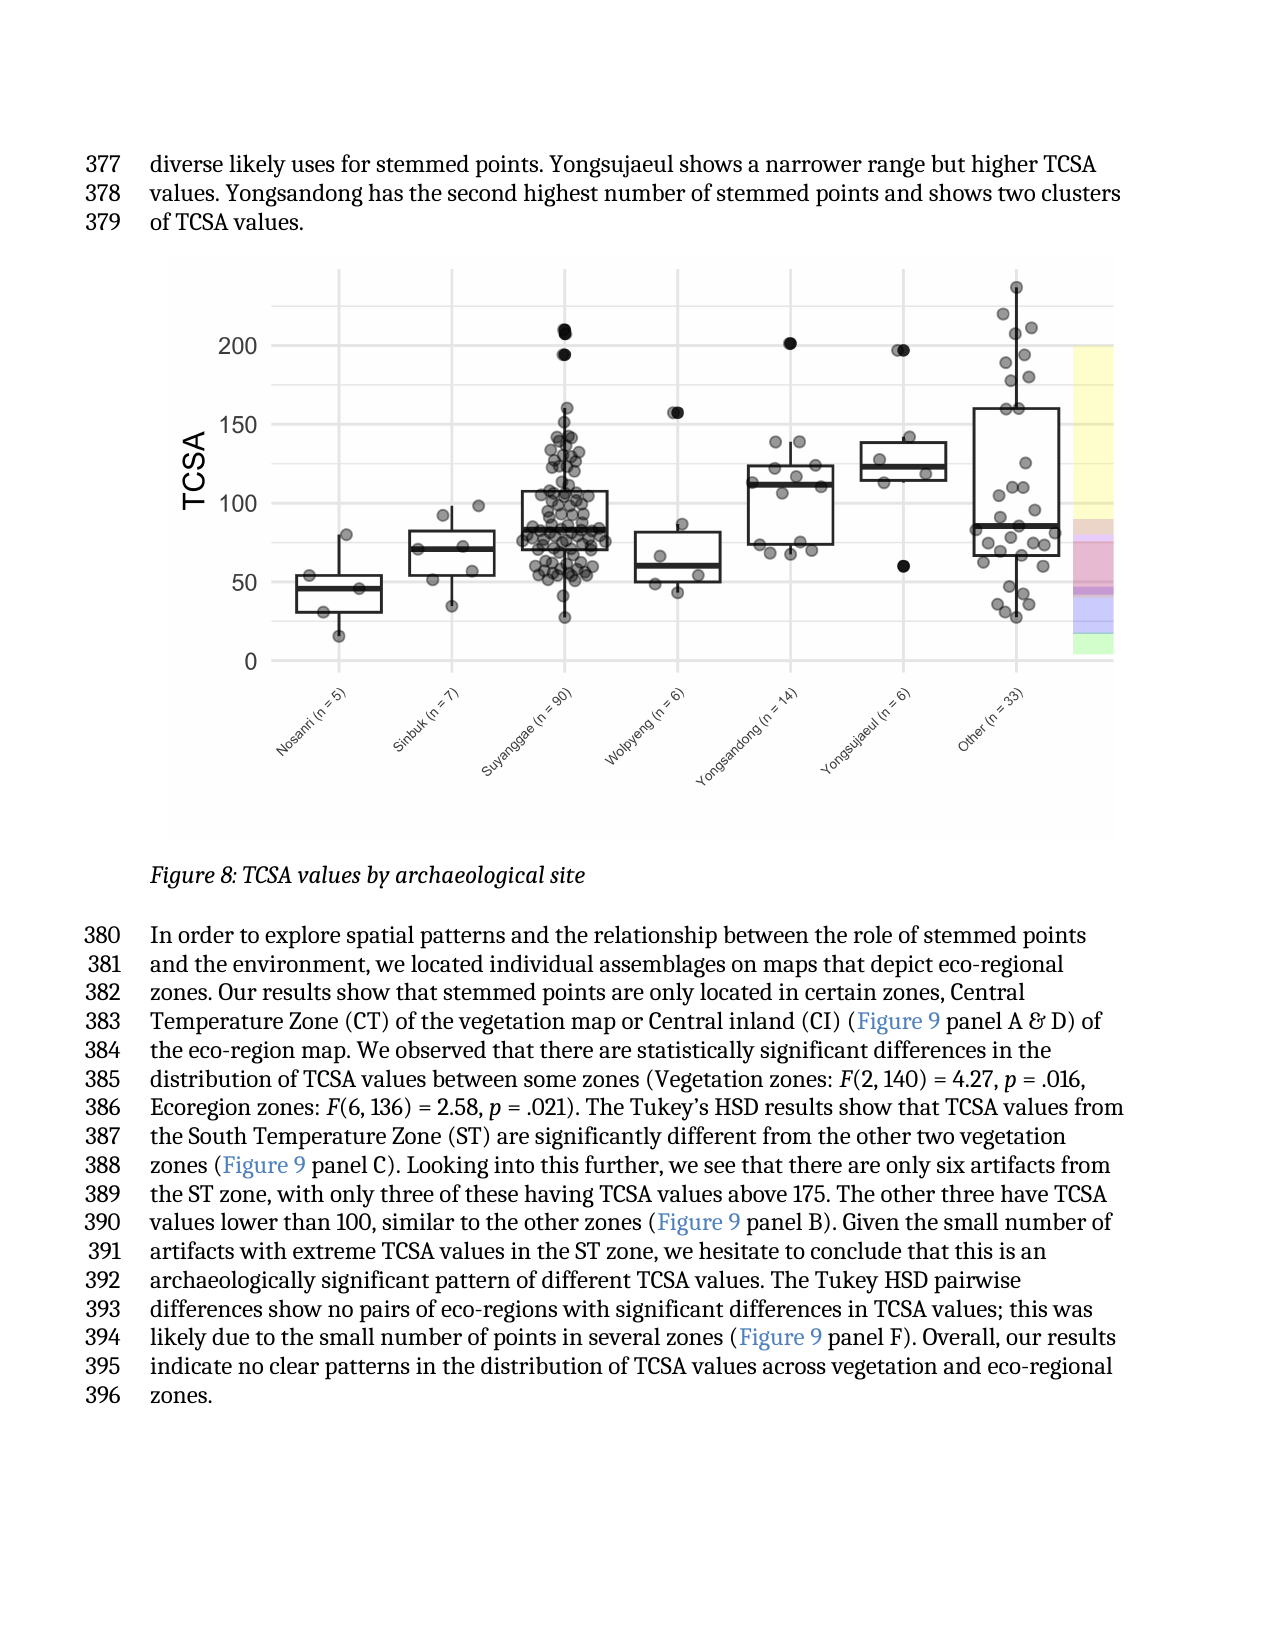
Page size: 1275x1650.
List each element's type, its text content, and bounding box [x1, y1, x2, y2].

table_header Figure 8: TCSA values by archaeological site [139, 255, 1114, 902]
text In order to explore spatial patterns and the relationship between the role of stemmed points and the environment, we located individual assemblages on maps that depict eco-regional zones. Our results show that stemmed points are only located in certain zones, Central Temperature Zone (CT) of the vegetation map or Central inland (CI) (Figure 9 panel A & D) of the eco-region map. We observed that there are statistically significant differences in the distribution of TCSA values between some zones (Vegetation zones: F(2, 140) = 4.27, p = .016, Ecoregion zones: F(6, 136) = 2.58, p = .021). The Tukey’s HSD results show that TCSA values from the South Temperature Zone (ST) are significantly different from the other two vegetation zones (Figure 9 panel C). Looking into this further, we see that there are only six artifacts from the ST zone, with only three of these having TCSA values above 175. The other three have TCSA values lower than 100, similar to the other zones (Figure 9 panel B). Given the small number of artifacts with extreme TCSA values in the ST zone, we hesitate to conclude that this is an archaeologically significant pattern of different TCSA values. The Tukey HSD pairwise differences show no pairs of eco-regions with significant differences in TCSA values; this was likely due to the small number of points in several zones (Figure 9 panel F). Overall, our results indicate no clear patterns in the distribution of TCSA values across vegetation and eco-regional zones. [150, 921, 1125, 1409]
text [150, 150, 1125, 236]
picture [168, 255, 1114, 840]
